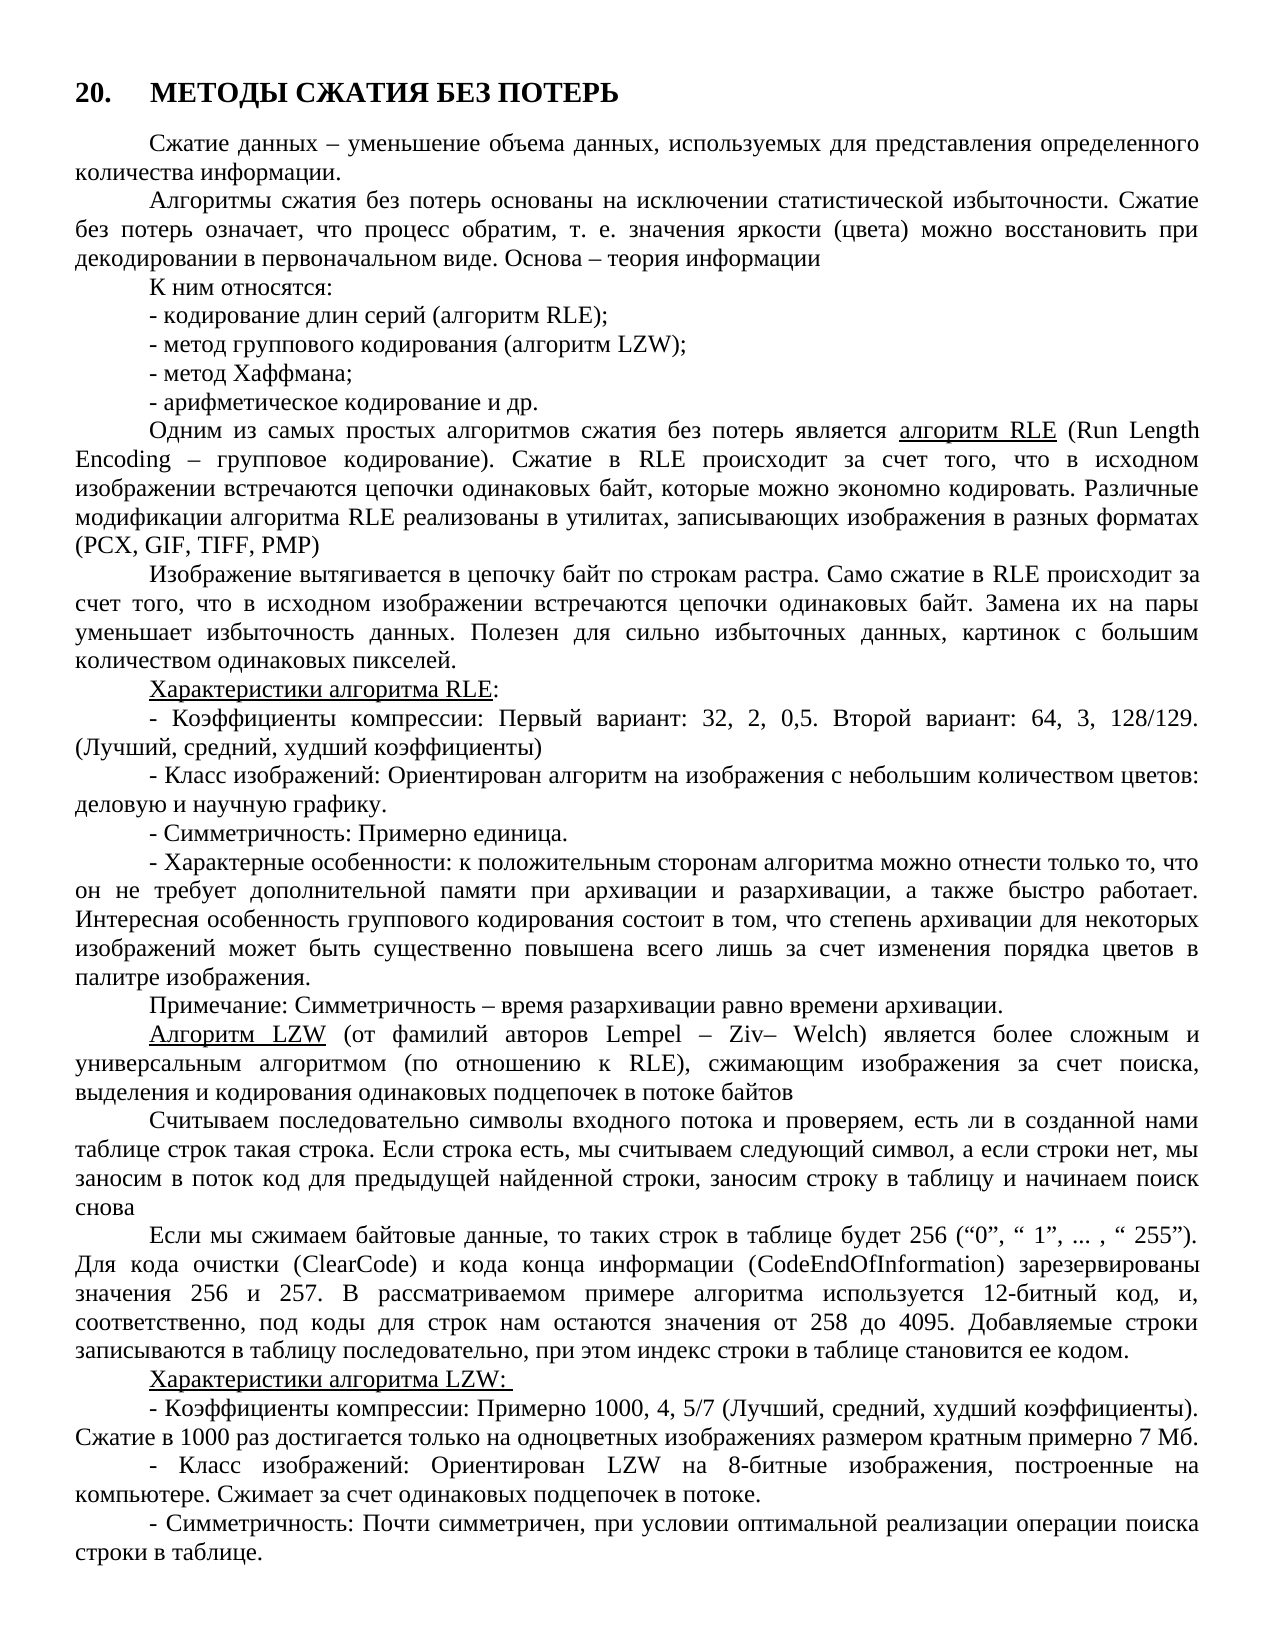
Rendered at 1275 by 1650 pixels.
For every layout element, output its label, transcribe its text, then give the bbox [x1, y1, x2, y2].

text - Коэффициенты компрессии: Первый вариант: 32, 2, 0,5. Второй вариант: 64, 3, 128/129. (Лучший, средний, худший коэффициенты) [75, 703, 1200, 760]
text - Характерные особенности: к положительным сторонам алгоритма можно отнести только то, что он не требует дополнительной памяти при архивации и разархивации, а также быстро работает. Интересная особенность группового кодирования состоит в том, что степень архивации для некоторых изображений может быть существенно повышена всего лишь за счет изменения порядка цветов в палитре изображения. [75, 847, 1200, 990]
text Изображение вытягивается в цепочку байт по строкам растра. Само сжатие в RLE происходит за счет того, что в исходном изображении встречаются цепочки одинаковых байт. Замена их на пары уменьшает избыточность данных. Полезен для сильно избыточных данных, картинок с большим количеством одинаковых пикселей. [75, 559, 1200, 674]
text Алгоритмы сжатия без потерь основаны на исключении статистической избыточности. Сжатие без потерь означает, что процесс обратим, т. е. значения яркости (цвета) можно восстановить при декодировании в первоначальном виде. Основа – теория информации [75, 185, 1200, 272]
text - Коэффициенты компрессии: Примерно 1000, 4, 5/7 (Лучший, средний, худший коэффициенты). Сжатие в 1000 раз достигается только на одноцветных изображениях размером кратным примерно 7 Мб. [75, 1393, 1200, 1450]
text - Класс изображений: Ориентирован алгоритм на изображения с небольшим количеством цветов: деловую и научную графику. [75, 760, 1200, 818]
text - метод Хаффмана; [75, 358, 1200, 387]
text Одним из самых простых алгоритмов сжатия без потерь является алгоритм RLE (Run Length Encoding – групповое кодирование). Сжатие в RLE происходит за счет того, что в исходном изображении встречаются цепочки одинаковых байт, которые можно экономно кодировать. Различные модификации алгоритма RLE реализованы в утилитах, записывающих изображения в разных форматах (PCX, GIF, TIFF, РМР) [75, 415, 1200, 559]
text - Симметричность: Почти симметричен, при условии оптимальной реализации операции поиска строки в таблице. [75, 1508, 1200, 1565]
text К ним относятся: [75, 272, 1200, 300]
text - арифметическое кодирование и др. [75, 387, 1200, 415]
text Сжатие данных – уменьшение объема данных, используемых для представления определенного количества информации. [75, 128, 1200, 185]
text Примечание: Симметричность – время разархивации равно времени архивации. [75, 990, 1200, 1019]
text Алгоритм LZW (от фамилий авторов Lempel – Ziv– Welch) является более сложным и универсальным алгоритмом (по отношению к RLE), сжимающим изображения за счет поиска, выделения и кодирования одинаковых подцепочек в потоке байтов [75, 1019, 1200, 1105]
text Считываем последовательно символы входного потока и проверяем, есть ли в созданной нами таблице строк такая строка. Если строка есть, мы считываем следующий символ, а если строки нет, мы заносим в поток код для предыдущей найденной строки, заносим строку в таблицу и начинаем поиск снова [75, 1105, 1200, 1220]
list МЕТОДЫ СЖАТИЯ БЕЗ ПОТЕРЬ [75, 75, 1200, 108]
text - Класс изображений: Ориентирован LZW на 8-битные изображения, построенные на компьютере. Сжимает за счет одинаковых подцепочек в потоке. [75, 1450, 1200, 1508]
text - метод группового кодирования (алгоритм LZW); [75, 329, 1200, 358]
text Характеристики алгоритма RLE: [75, 674, 1200, 703]
text - кодирование длин серий (алгоритм RLE); [75, 300, 1200, 329]
text - Симметричность: Примерно единица. [75, 818, 1200, 847]
text Если мы сжимаем байтовые данные, то таких строк в таблице будет 256 (“0”, “ 1”, ... , “ 255”). Для кода очистки (ClearCode) и кода конца информации (CodeEndOfInformation) зарезервированы значения 256 и 257. В рассматриваемом примере алгоритма используется 12-битный код, и, соответственно, под коды для строк нам остаются значения от 258 до 4095. Добавляемые строки записываются в таблицу последовательно, при этом индекс строки в таблице становится ее кодом. [75, 1220, 1200, 1364]
text Характеристики алгоритма LZW: [75, 1364, 1200, 1393]
